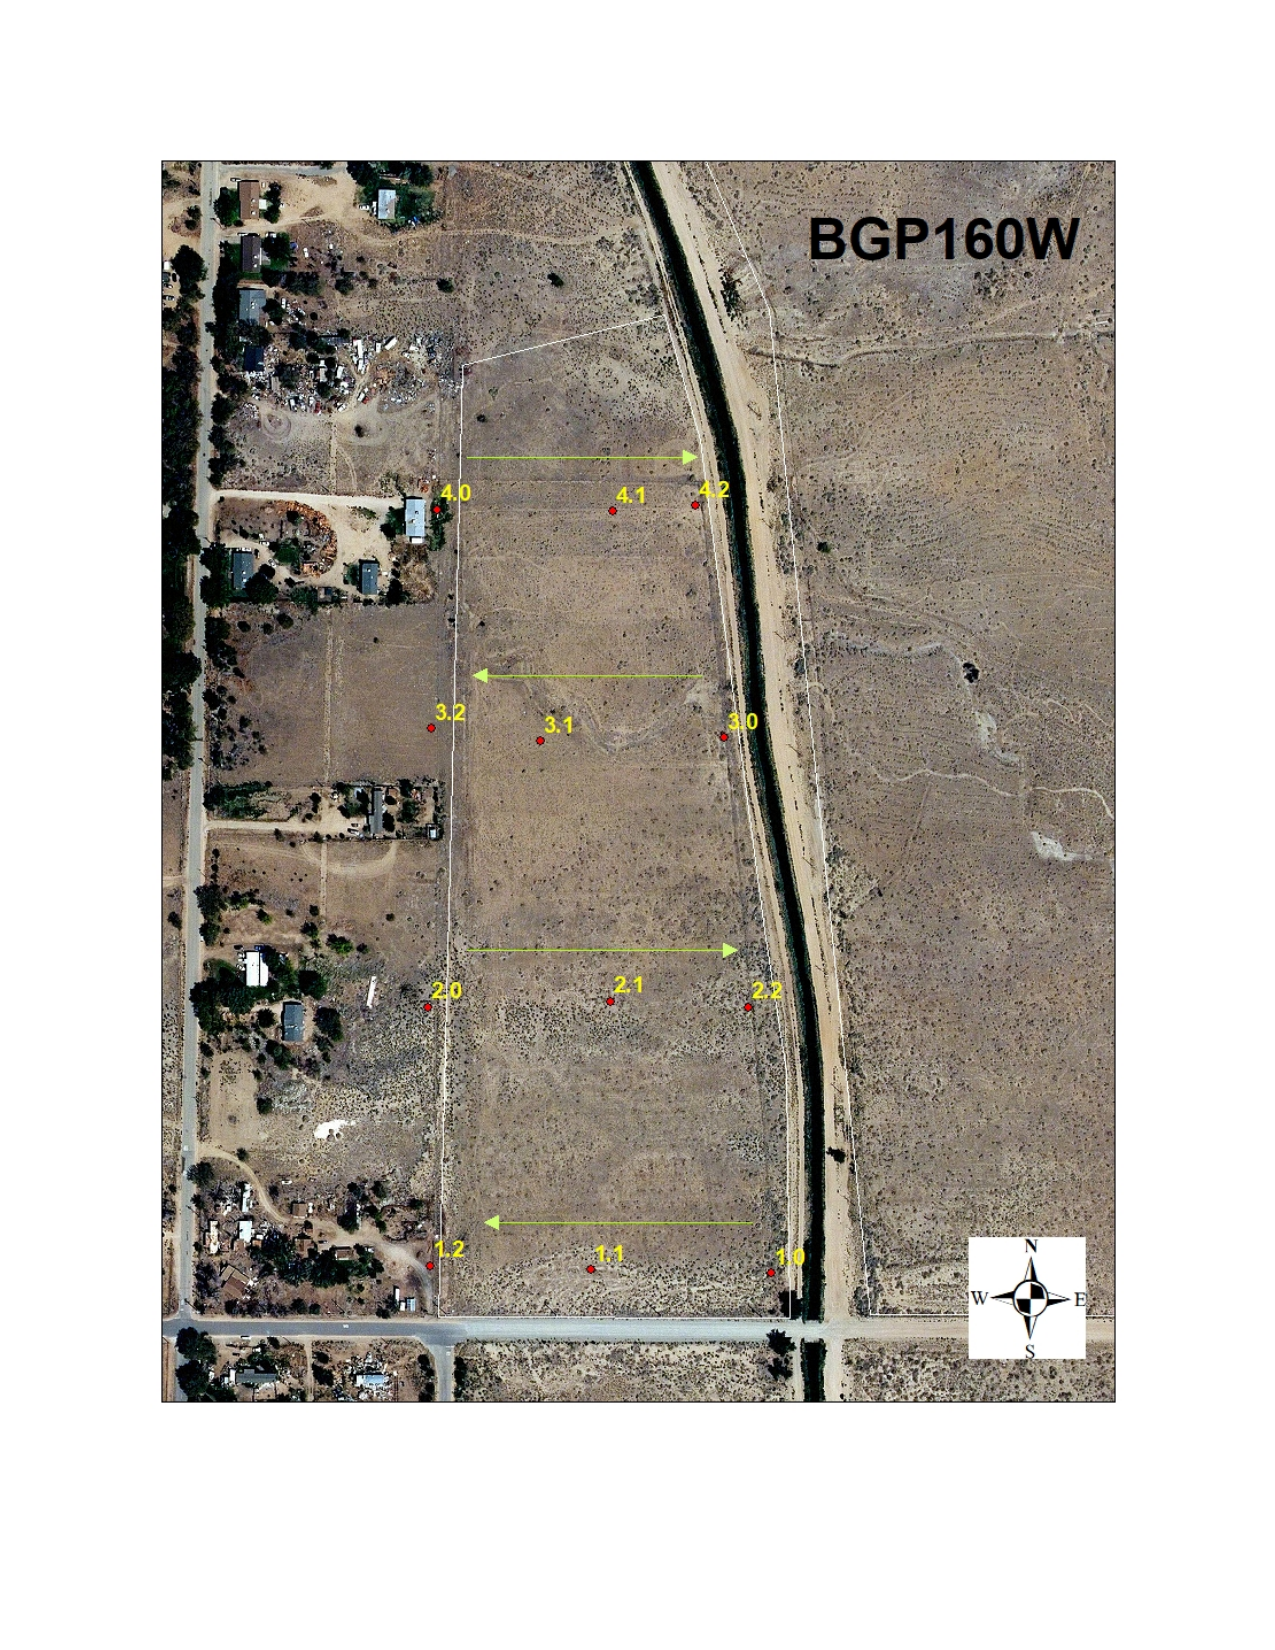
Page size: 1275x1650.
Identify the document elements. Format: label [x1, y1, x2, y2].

picture [150, 150, 1125, 1413]
